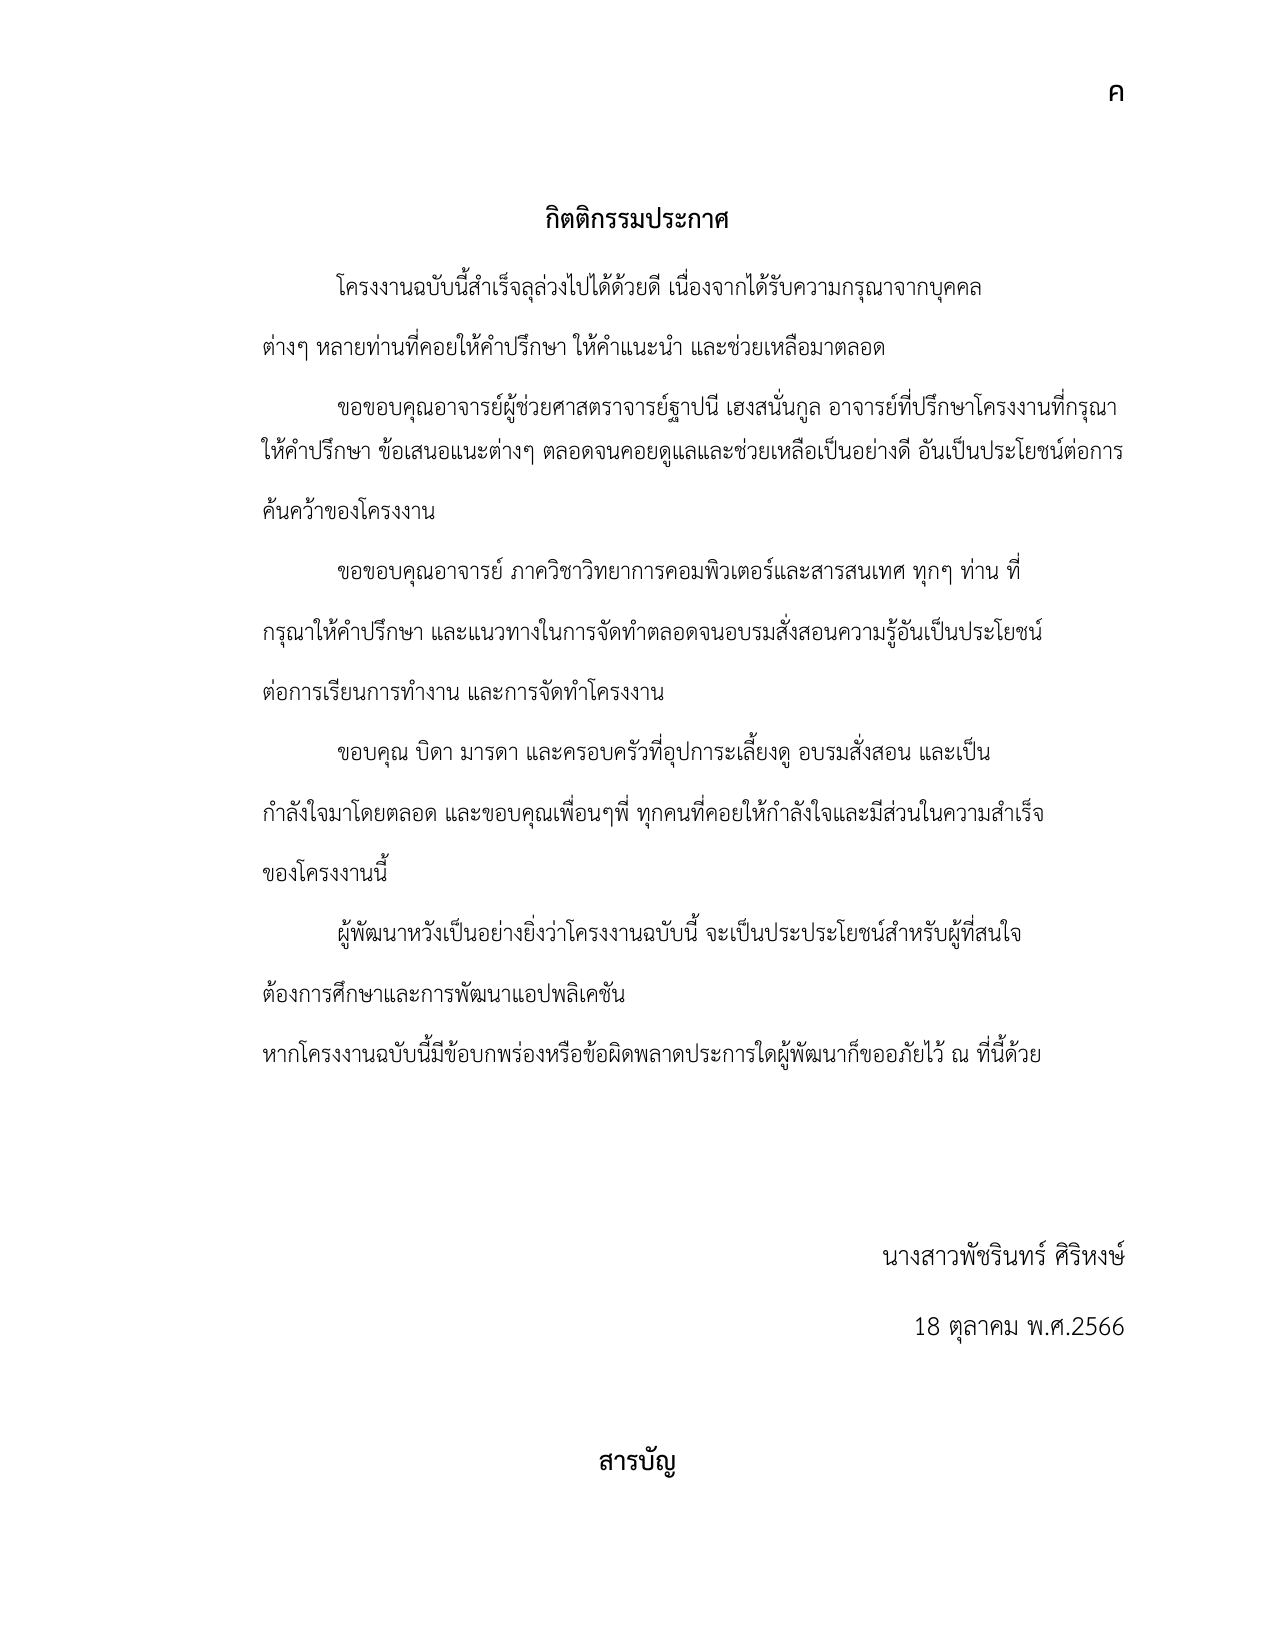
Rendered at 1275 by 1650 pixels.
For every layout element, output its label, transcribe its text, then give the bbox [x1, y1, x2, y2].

text สารบัญ [150, 1439, 1125, 1488]
text ต่อการเรียนการทำงาน และการจัดทำโครงงาน [262, 672, 1125, 716]
text หากโครงงานฉบับนี้มีข้อบกพร่องหรือข้อผิดพลาดประการใดผู้พัฒนาก็ขออภัยไว้ ณ ที่นี้ด้วย [262, 1034, 1125, 1078]
text โครงงานฉบับนี้สำเร็จลุล่วงไปได้ด้วยดี เนื่องจากได้รับความกรุณาจากบุคคล [262, 267, 1125, 310]
text 18 ตุลาคม พ.ศ.2566 [150, 1303, 1125, 1352]
text ค้นคว้าของโครงงาน [262, 491, 1125, 535]
text กำลังใจมาโดยตลอด และขอบคุณเพื่อนๆพี่ ทุกคนที่คอยให้กำลังใจและมีส่วนในความสำเร็จ [262, 793, 1125, 836]
text กิตติกรรมประกาศ [150, 197, 1125, 246]
text นางสาวพัชรินทร์ ศิริหงษ์ [150, 1234, 1125, 1283]
text ของโครงงานนี้ [262, 853, 1125, 897]
text ต่างๆ หลายท่านที่คอยให้คำปรึกษา ให้คำแนะนำ และช่วยเหลือมาตลอด [262, 327, 1125, 371]
text ขอขอบคุณอาจารย์ผู้ช่วยศาสตราจารย์ฐาปนี เฮงสนั่นกูล อาจารย์ที่ปรึกษาโครงงานที่กรุณาให้คำปรึกษา ข้อเสนอแนะต่างๆ ตลอดจนคอยดูแลและช่วยเหลือเป็นอย่างดี อันเป็นประโยชน์ต่อการ [262, 387, 1125, 474]
text ขอขอบคุณอาจารย์ ภาควิชาวิทยาการคอมพิวเตอร์และสารสนเทศ ทุกๆ ท่าน ที่ [262, 551, 1125, 595]
text กรุณาให้คำปรึกษา และแนวทางในการจัดทำตลอดจนอบรมสั่งสอนความรู้อันเป็นประโยชน์ [262, 612, 1125, 655]
text ผู้พัฒนาหวังเป็นอย่างยิ่งว่าโครงงานฉบับนี้ จะเป็นประประโยชน์สำหรับผู้ที่สนใจ [262, 913, 1125, 957]
text ขอบคุณ บิดา มารดา และครอบครัวที่อุปการะเลี้ยงดู อบรมสั่งสอน และเป็น [262, 732, 1125, 776]
text ต้องการศึกษาและการพัฒนาแอปพลิเคชัน [262, 974, 1125, 1017]
